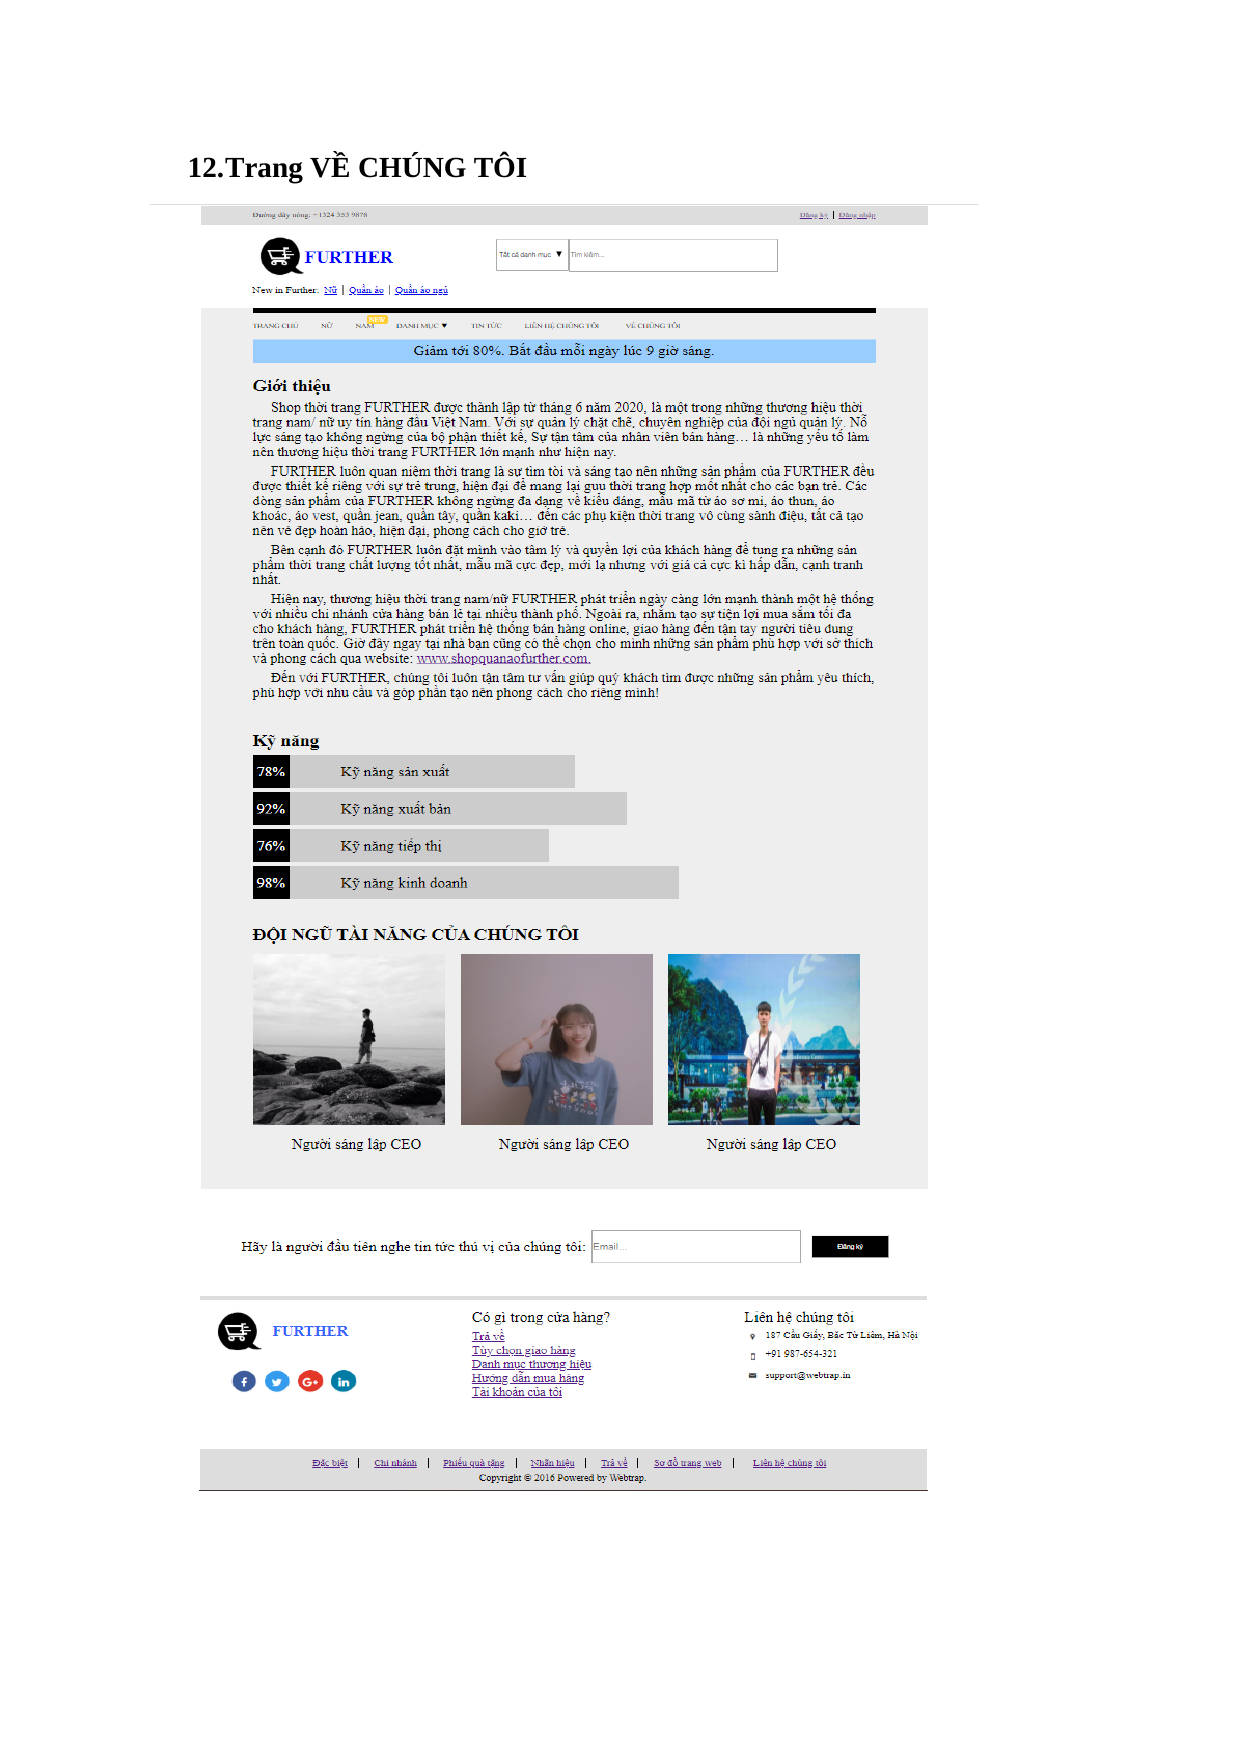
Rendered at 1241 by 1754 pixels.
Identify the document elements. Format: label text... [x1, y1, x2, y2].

subtitle Trang VỀ CHÚNG TÔI [187, 150, 1090, 183]
picture [150, 202, 979, 1499]
